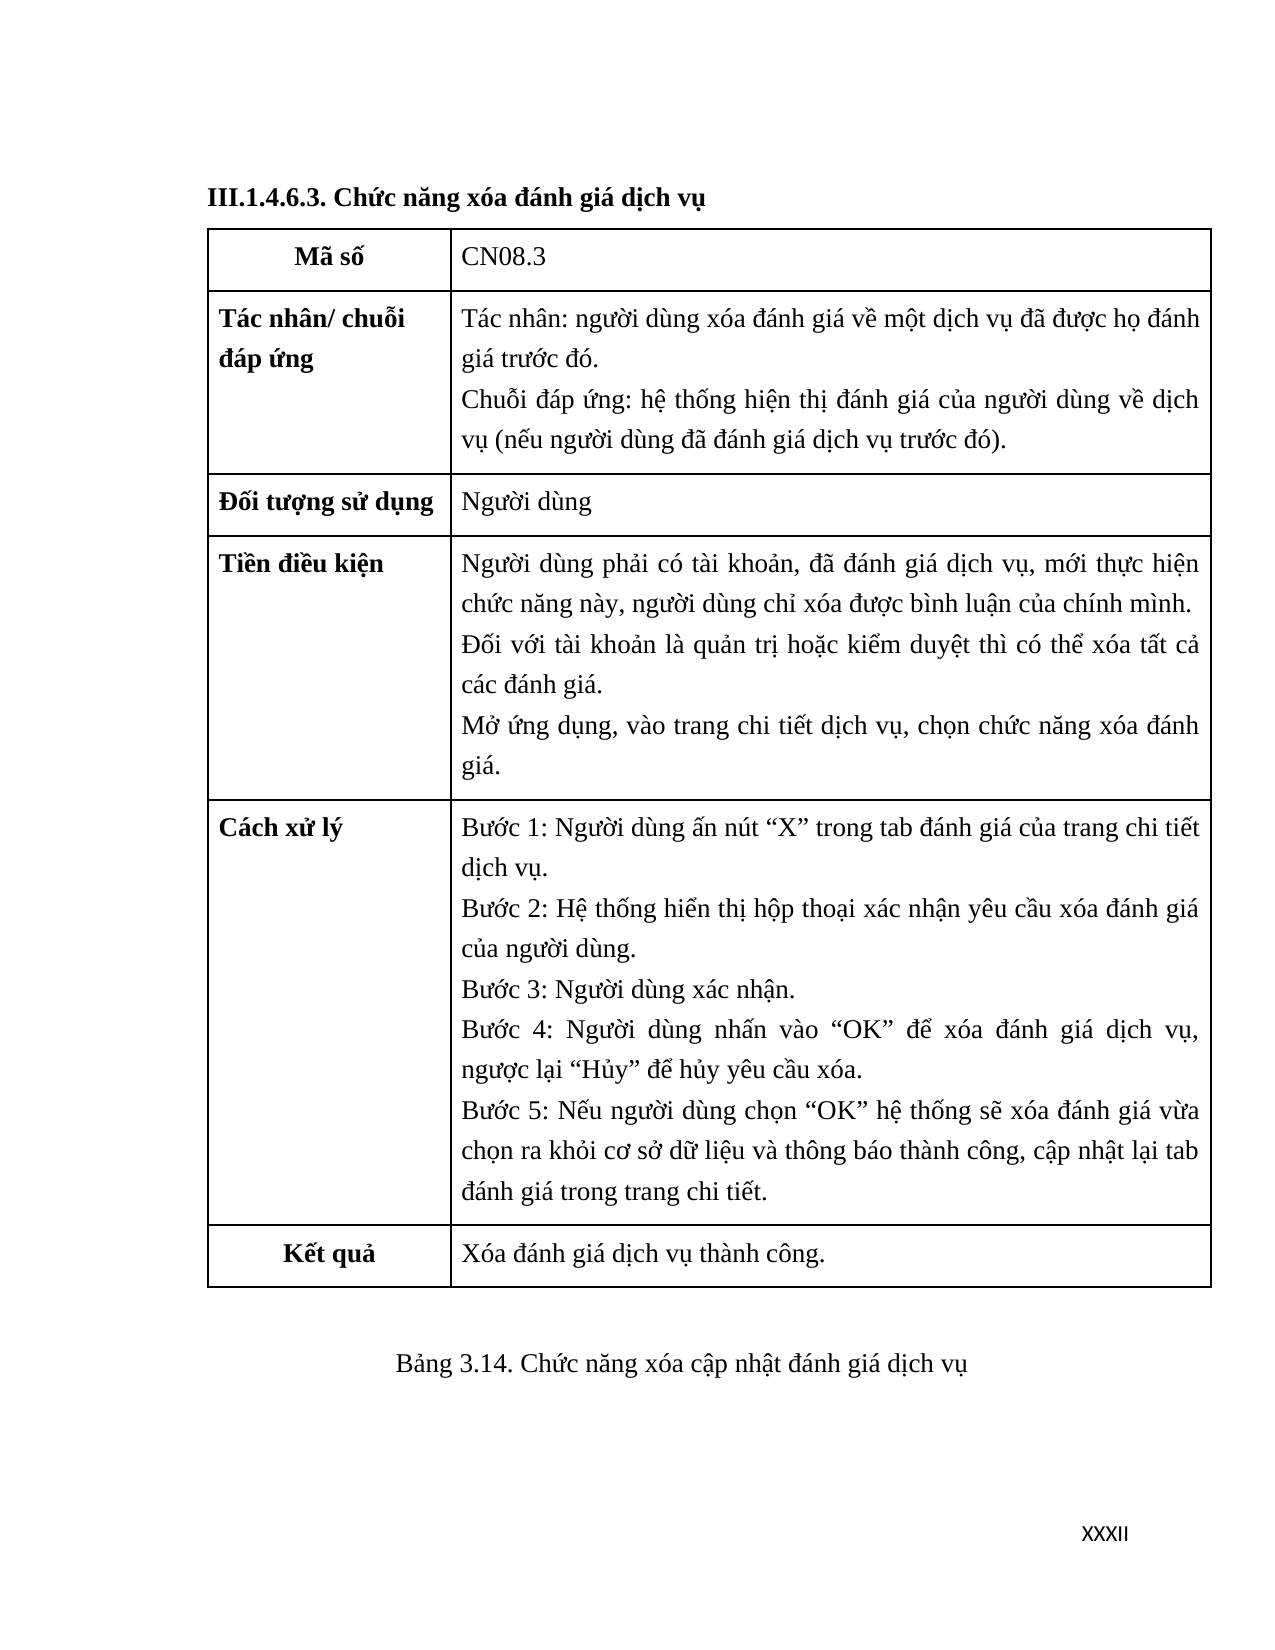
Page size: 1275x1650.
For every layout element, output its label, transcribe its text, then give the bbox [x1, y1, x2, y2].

table_cell Tiền điều kiện [209, 537, 450, 799]
table_cell Tác nhân: người dùng xóa đánh giá về một dịch vụ đã được họ đánh giá trước đó. Chuỗi đáp ứng: hệ thống hiện thị đánh giá của người dùng về dịch vụ (nếu người dùng đã đánh giá dịch vụ trước đó). [452, 292, 1210, 473]
table_cell Bước 1: Người dùng ấn nút “X” trong tab đánh giá của trang chi tiết dịch vụ. Bước 2: Hệ thống hiển thị hộp thoại xác nhận yêu cầu xóa đánh giá của người dùng. Bước 3: Người dùng xác nhận. Bước 4: Người dùng nhấn vào “OK” để xóa đánh giá dịch vụ, ngược lại “Hủy” để hủy yêu cầu xóa. Bước 5: Nếu người dùng chọn “OK” hệ thống sẽ xóa đánh giá vừa chọn ra khỏi cơ sở dữ liệu và thông báo thành công, cập nhật lại tab đánh giá trong trang chi tiết. [452, 801, 1210, 1224]
table_cell Đối tượng sử dụng [209, 475, 450, 535]
table_cell Xóa đánh giá dịch vụ thành công. [452, 1226, 1210, 1286]
table_cell Kết quả [209, 1226, 450, 1286]
subtitle Bảng 3.14. Chức năng xóa cập nhật đánh giá dịch vụ [207, 1347, 1156, 1378]
table_header Mã số [209, 230, 450, 290]
table_cell Tác nhân/ chuỗi đáp ứng [209, 292, 450, 473]
table_cell Người dùng [452, 475, 1210, 535]
table_header CN08.3 [452, 230, 1210, 290]
table_cell Người dùng phải có tài khoản, đã đánh giá dịch vụ, mới thực hiện chức năng này, người dùng chỉ xóa được bình luận của chính mình. Đối với tài khoản là quản trị hoặc kiểm duyệt thì có thể xóa tất cả các đánh giá. Mở ứng dụng, vào trang chi tiết dịch vụ, chọn chức năng xóa đánh giá. [452, 537, 1210, 799]
subtitle III.1.4.6.3. Chức năng xóa đánh giá dịch vụ [207, 181, 1156, 212]
table_cell Cách xử lý [209, 801, 450, 1224]
